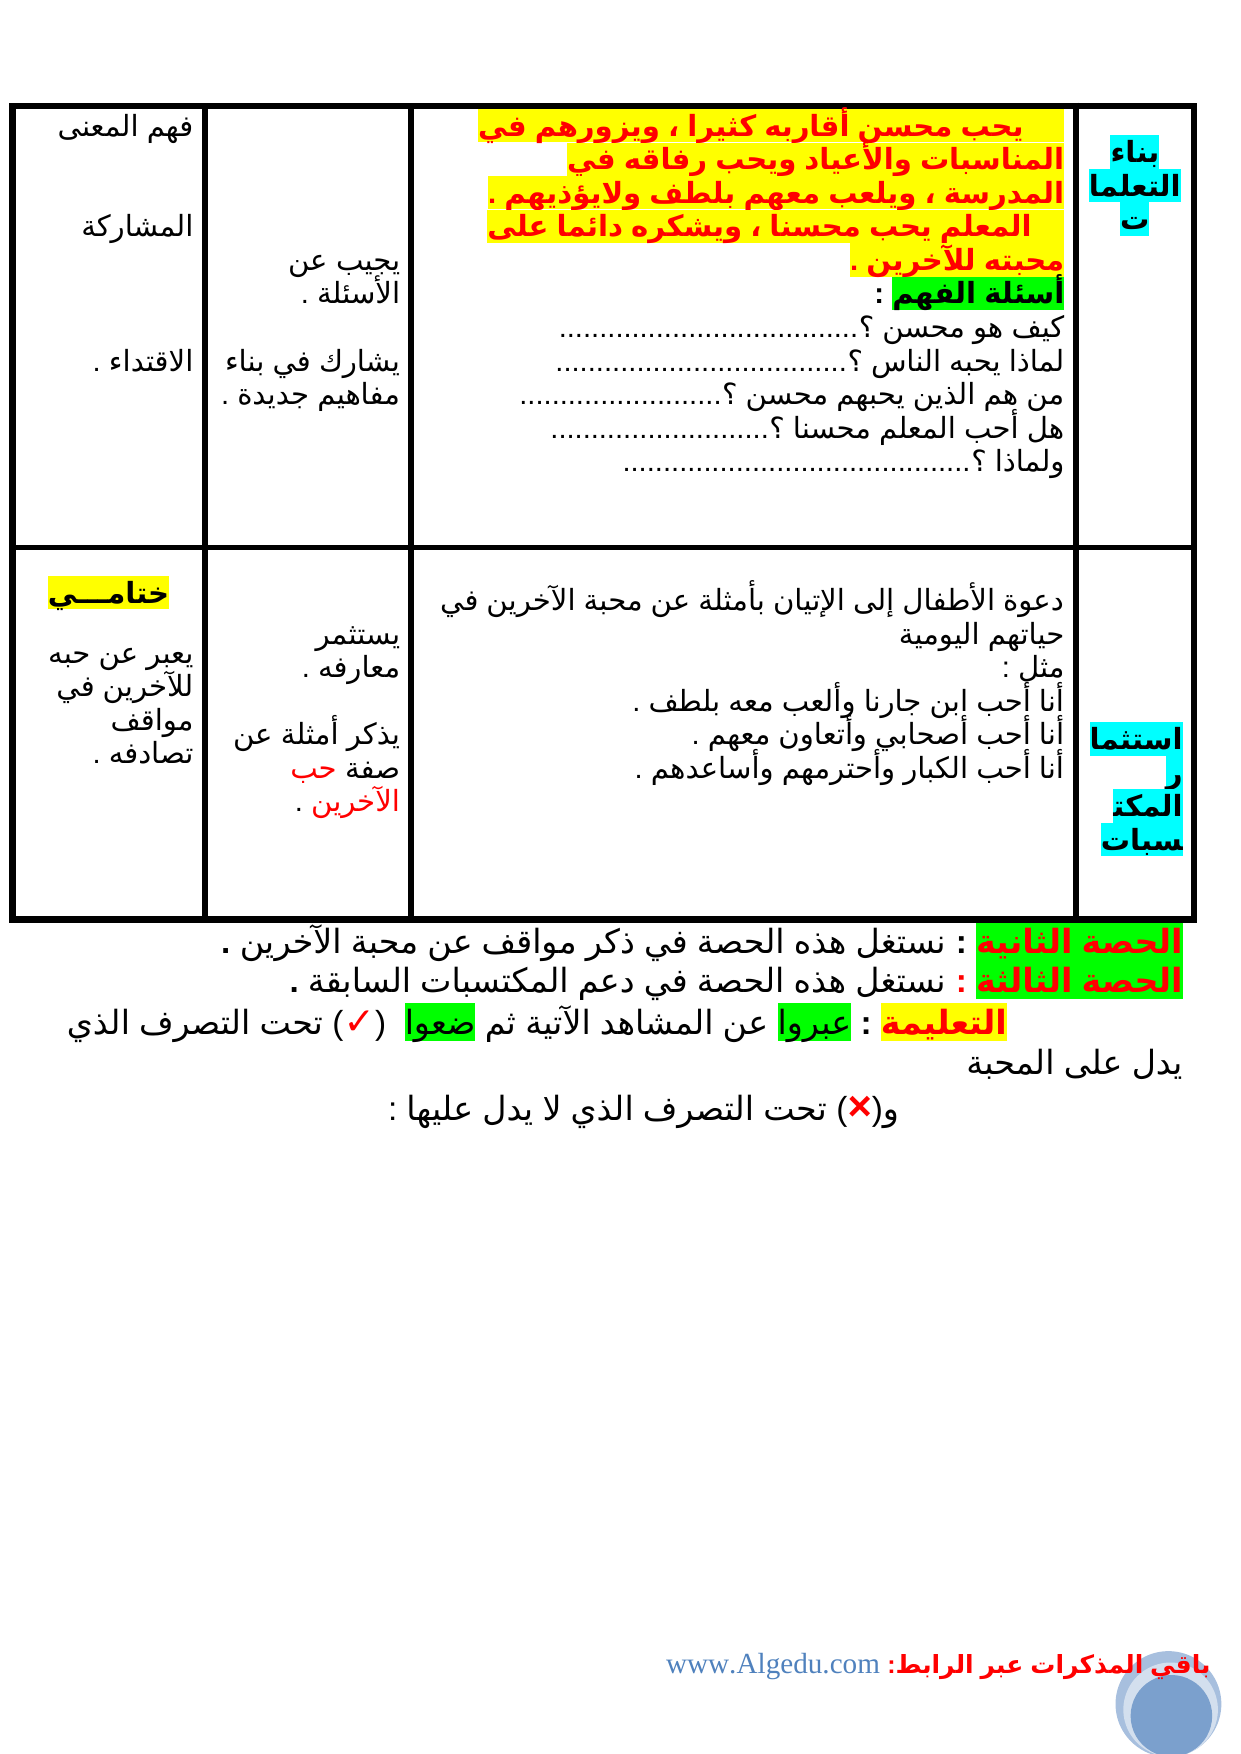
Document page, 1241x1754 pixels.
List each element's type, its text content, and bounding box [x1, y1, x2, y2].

table_cell يستثمر معارفه . يذكر أمثلة عن صفة حب الآخرين . [208, 550, 408, 916]
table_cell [16, 109, 202, 545]
table_cell ختامـــي يعبر عن حبه للآخرين في مواقف تصادفه . [16, 550, 202, 916]
table_cell بناء التعلمات [1079, 109, 1191, 545]
table_cell الحصة الثانية : نستغل هذه الحصة في ذكر مواقف عن محبة الآخرين . الحصة الثالثة : نستغل هذه الحصة في دعم المكتسبات السابقة . التعليمة : عبروا عن المشاهد الآتية ثم ضعوا (✓) تحت التصرف الذي يدل على المحبة و(×) تحت التصرف الذي لا يدل عليها : [13, 923, 1194, 1189]
table_cell دعوة الأطفال إلى الإتيان بأمثلة عن محبة الآخرين في حياتهم اليومية مثل : أنا أحب ابن جارنا وألعب معه بلطف . أنا أحب أصحابي وأتعاون معهم . أنا أحب الكبار وأحترمهم وأساعدهم . [414, 550, 1073, 916]
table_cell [208, 109, 408, 545]
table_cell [414, 109, 1073, 545]
table_cell استثمار المكتسبات [1079, 550, 1191, 916]
